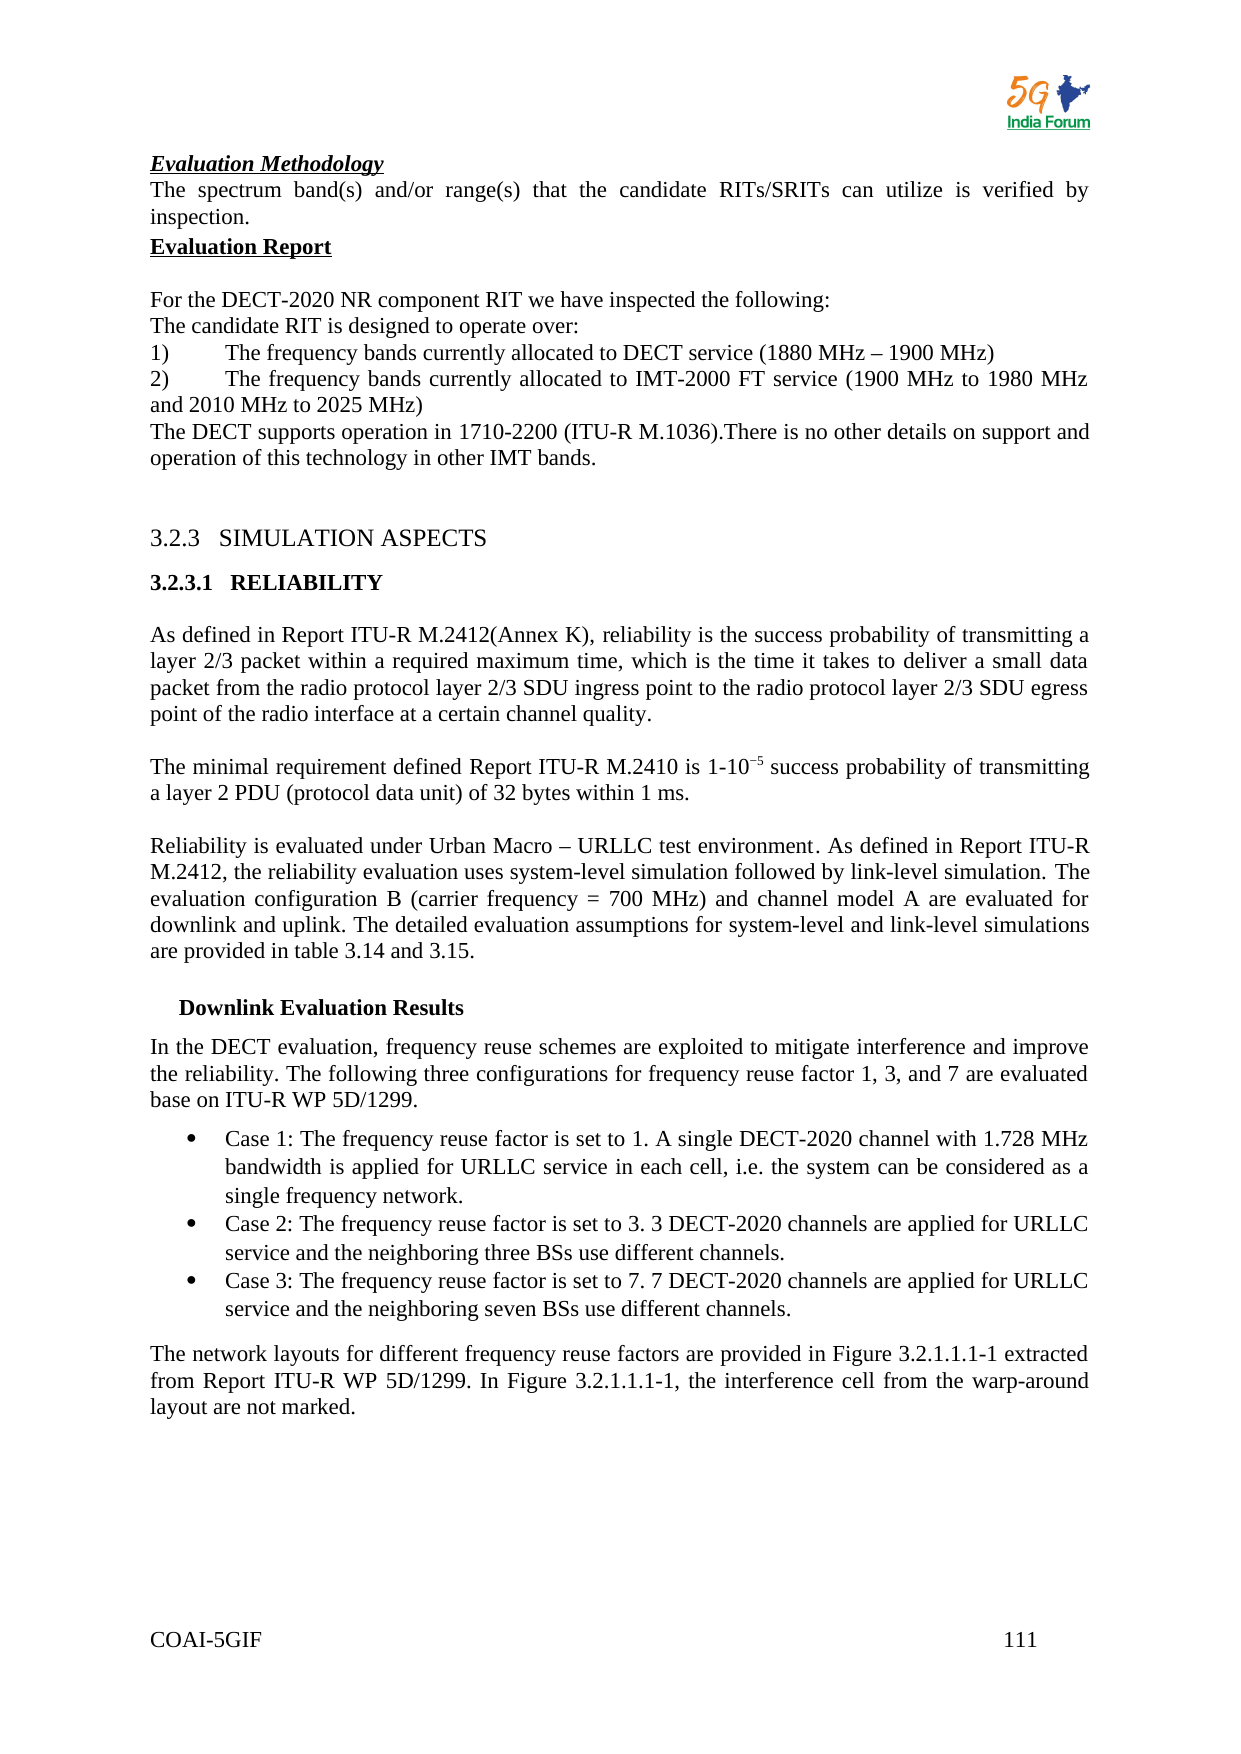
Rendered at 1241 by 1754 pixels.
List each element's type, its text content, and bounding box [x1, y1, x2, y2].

picture [1007, 75, 1091, 130]
text The spectrum band(s) and/or range(s) that the candidate RITs/SRITs can utilize is verified by inspection. [150, 176, 1090, 229]
text 2) The frequency bands currently allocated to IMT-2000 FT service (1900 MHz to 1980 MHz and 2010 MHz to 2025 MHz) [150, 365, 1090, 418]
text The candidate RIT is designed to operate over: [150, 312, 1090, 339]
text In the DECT evaluation, frequency reuse schemes are exploited to mitigate interference and improve the reliability. The following three configurations for frequency reuse factor 1, 3, and 7 are evaluated base on ITU-R WP 5D/1299. [150, 1033, 1090, 1112]
text 1) The frequency bands currently allocated to DECT service (1880 MHz – 1900 MHz) [150, 339, 1090, 365]
text As defined in Report ITU-R M.2412(Annex K), reliability is the success probability of transmitting a layer 2/3 packet within a required maximum time, which is the time it takes to deliver a small data packet from the radio protocol layer 2/3 SDU ingress point to the radio protocol layer 2/3 SDU egress point of the radio interface at a certain channel quality. [150, 621, 1090, 727]
text The network layouts for different frequency reuse factors are provided in Figure 3.2.1.1.1-1 extracted from Report ITU-R WP 5D/1299. In Figure 3.2.1.1.1-1, the interference cell from the warp-around layout are not marked. [150, 1341, 1090, 1419]
subtitle 3.2.3 SIMULATION ASPECTS [150, 523, 1090, 552]
subtitle Evaluation Methodology [150, 150, 1090, 176]
list Case 2: The frequency reuse factor is set to 3. 3 DECT-2020 channels are applied for URLLC service and the neighboring three BSs use different channels. [187, 1210, 1090, 1265]
subtitle Downlink Evaluation Results [150, 994, 1090, 1021]
list Case 1: The frequency reuse factor is set to 1. A single DECT-2020 channel with 1.728 MHz bandwidth is applied for URLLC service in each cell, i.e. the system can be considered as a single frequency network. [187, 1125, 1090, 1208]
list Case 3: The frequency reuse factor is set to 7. 7 DECT-2020 channels are applied for URLLC service and the neighboring seven BSs use different channels. [187, 1267, 1090, 1322]
text The minimal requirement defined Report ITU-R M.2410 is 1-10−5 success probability of transmitting a layer 2 PDU (protocol data unit) of 32 bytes within 1 ms. [150, 753, 1090, 806]
text The DECT supports operation in 1710-2200 (ITU-R M.1036).There is no other details on support and operation of this technology in other IMT bands. [150, 418, 1090, 470]
text Reliability is evaluated under Urban Macro – URLLC test environment. As defined in Report ITU-R M.2412, the reliability evaluation uses system-level simulation followed by link-level simulation. The evaluation configuration B (carrier frequency = 700 MHz) and channel model A are evaluated for downlink and uplink. The detailed evaluation assumptions for system-level and link-level simulations are provided in table 3.14 and 3.15. [150, 832, 1090, 964]
subtitle Evaluation Report [150, 233, 1090, 259]
subtitle 3.2.3.1 RELIABILITY [150, 568, 1090, 595]
text For the DECT-2020 NR component RIT we have inspected the following: [150, 286, 1090, 312]
